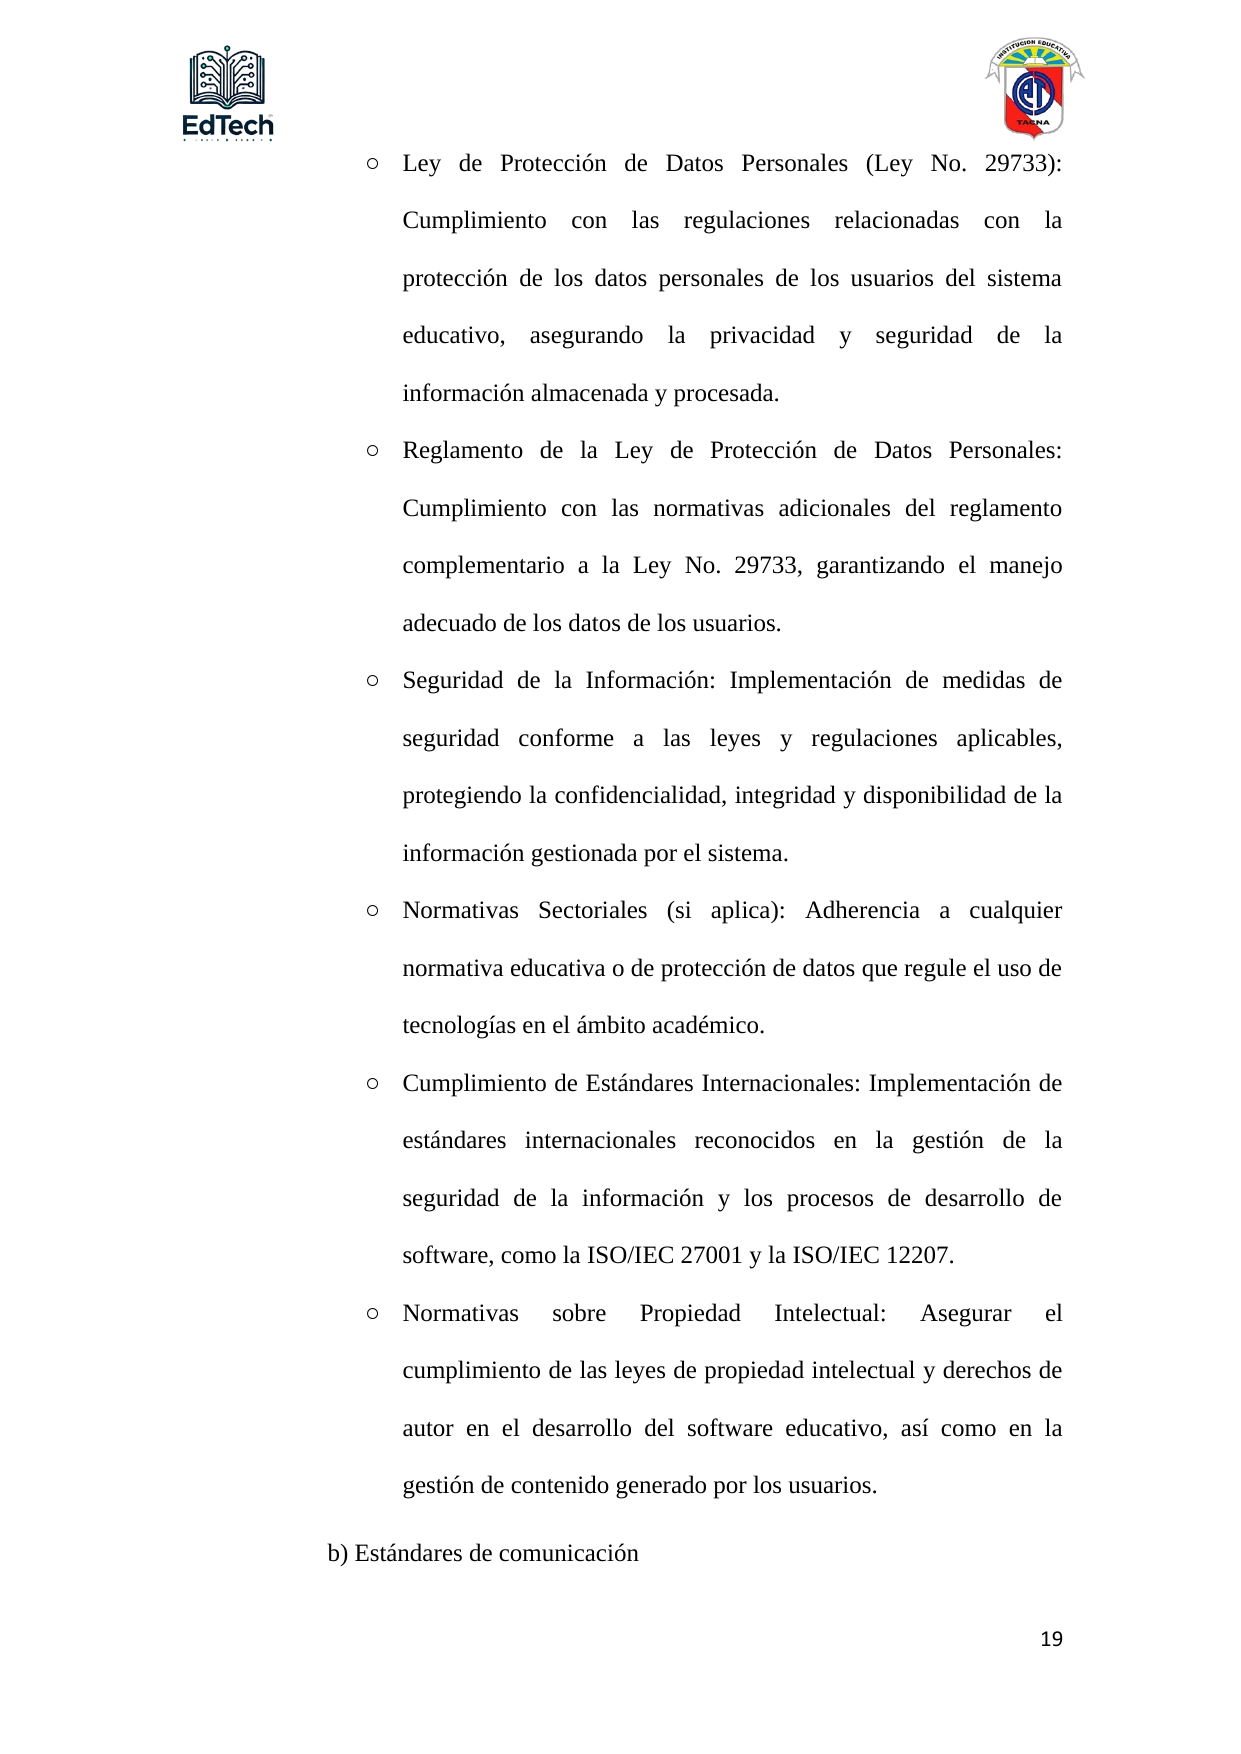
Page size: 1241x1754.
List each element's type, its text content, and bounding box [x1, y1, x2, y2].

list Ley de Protección de Datos Personales (Ley No. 29733): Cumplimiento con las regulaciones relacionadas con la protección de los datos personales de los usuarios del sistema educativo, asegurando la privacidad y seguridad de la información almacenada y procesada. [365, 148, 1063, 406]
picture [177, 36, 281, 144]
list Normativas Sectoriales (si aplica): Adherencia a cualquier normativa educativa o de protección de datos que regule el uso de tecnologías en el ámbito académico. [365, 895, 1063, 1039]
list Normativas sobre Propiedad Intelectual: Asegurar el cumplimiento de las leyes de propiedad intelectual y derechos de autor en el desarrollo del software educativo, así como en la gestión de contenido generado por los usuarios. [365, 1298, 1063, 1499]
list Seguridad de la Información: Implementación de medidas de seguridad conforme a las leyes y regulaciones aplicables, protegiendo la confidencialidad, integridad y disponibilidad de la información gestionada por el sistema. [365, 665, 1063, 866]
list Reglamento de la Ley de Protección de Datos Personales: Cumplimiento con las normativas adicionales del reglamento complementario a la Ley No. 29733, garantizando el manejo adecuado de los datos de los usuarios. [365, 435, 1063, 636]
picture [983, 36, 1086, 142]
list Cumplimiento de Estándares Internacionales: Implementación de estándares internacionales reconocidos en la gestión de la seguridad de la información y los procesos de desarrollo de software, como la ISO/IEC 27001 y la ISO/IEC 12207. [365, 1068, 1063, 1269]
text b) Estándares de comunicación [327, 1538, 1063, 1567]
